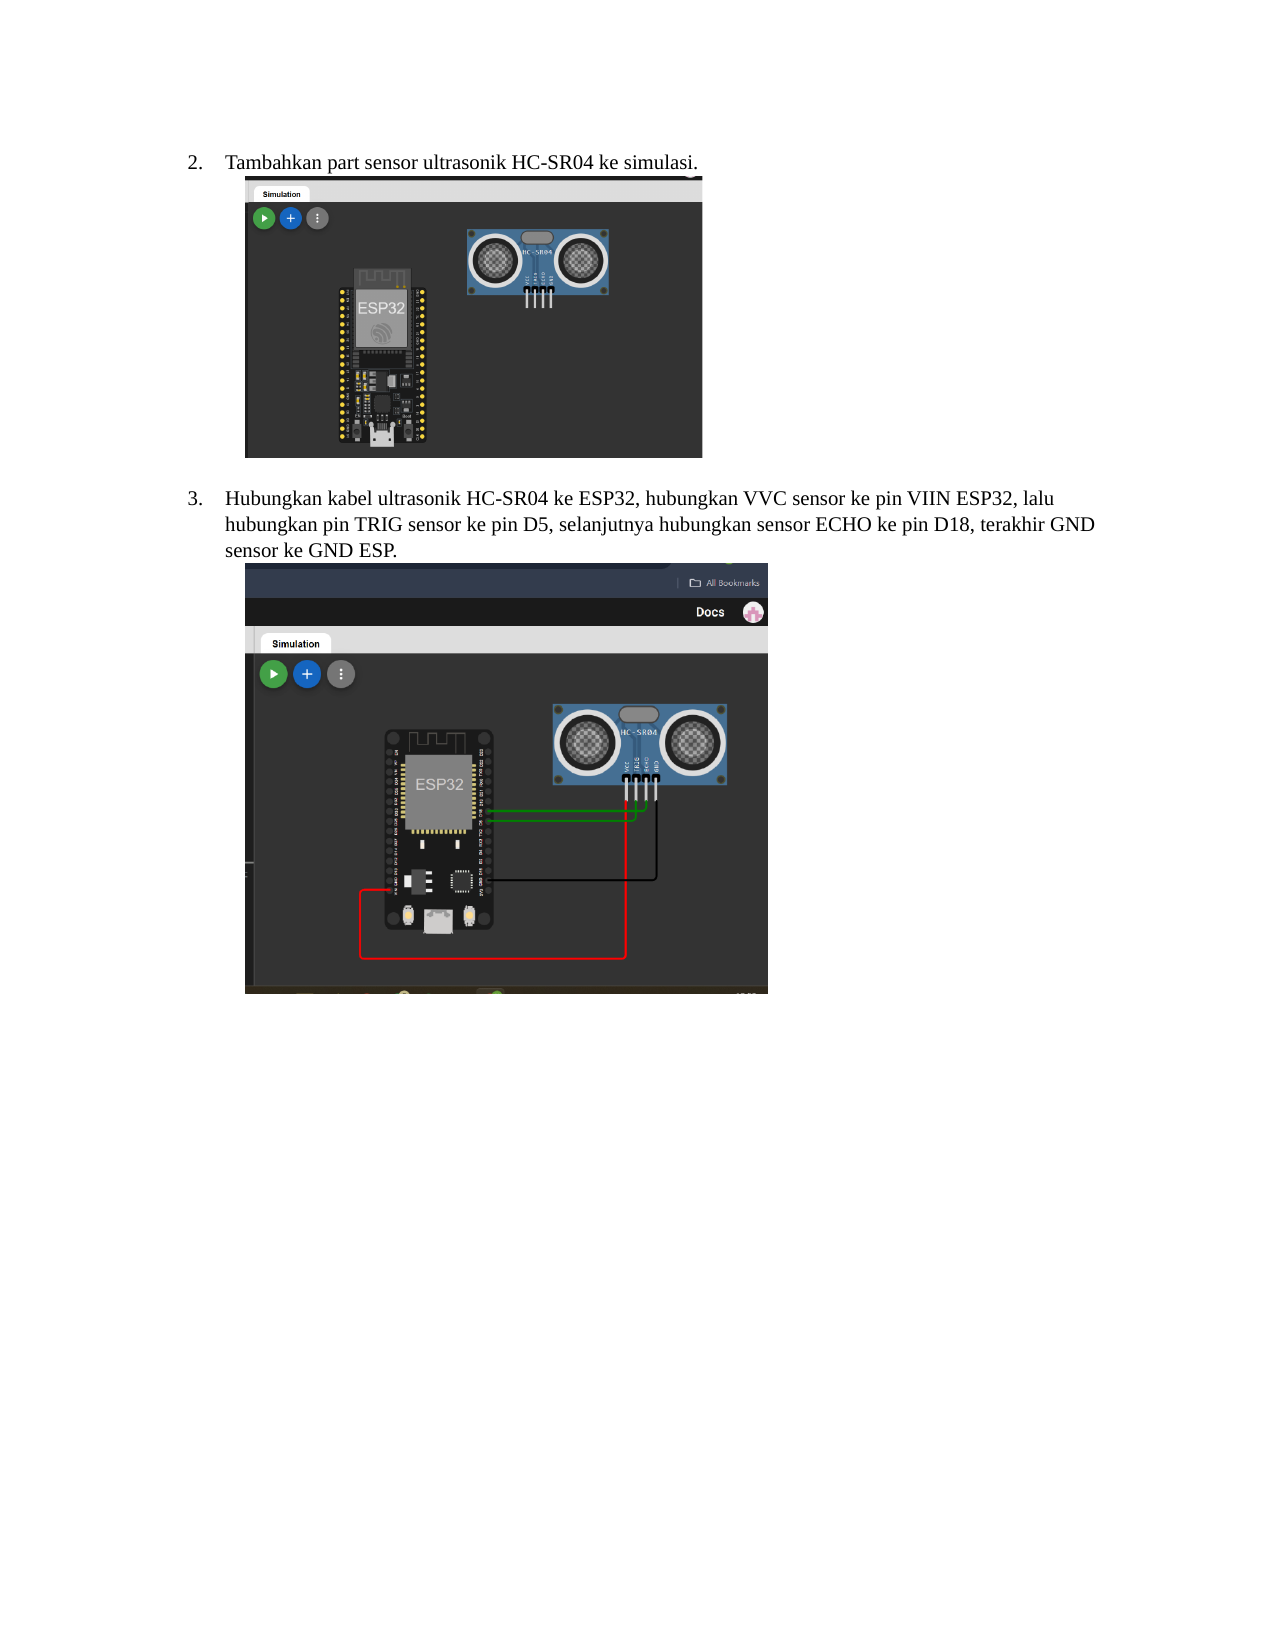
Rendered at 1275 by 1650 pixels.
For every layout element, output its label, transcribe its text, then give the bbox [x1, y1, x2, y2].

picture [245, 176, 703, 458]
list Tambahkan part sensor ultrasonik HC-SR04 ke simulasi. [187, 150, 1125, 174]
list Hubungkan kabel ultrasonik HC-SR04 ke ESP32, hubungkan VVC sensor ke pin VIIN ESP32, lalu hubungkan pin TRIG sensor ke pin D5, selanjutnya hubungkan sensor ECHO ke pin D18, terakhir GND sensor ke GND ESP. [187, 486, 1125, 562]
picture [245, 563, 768, 994]
